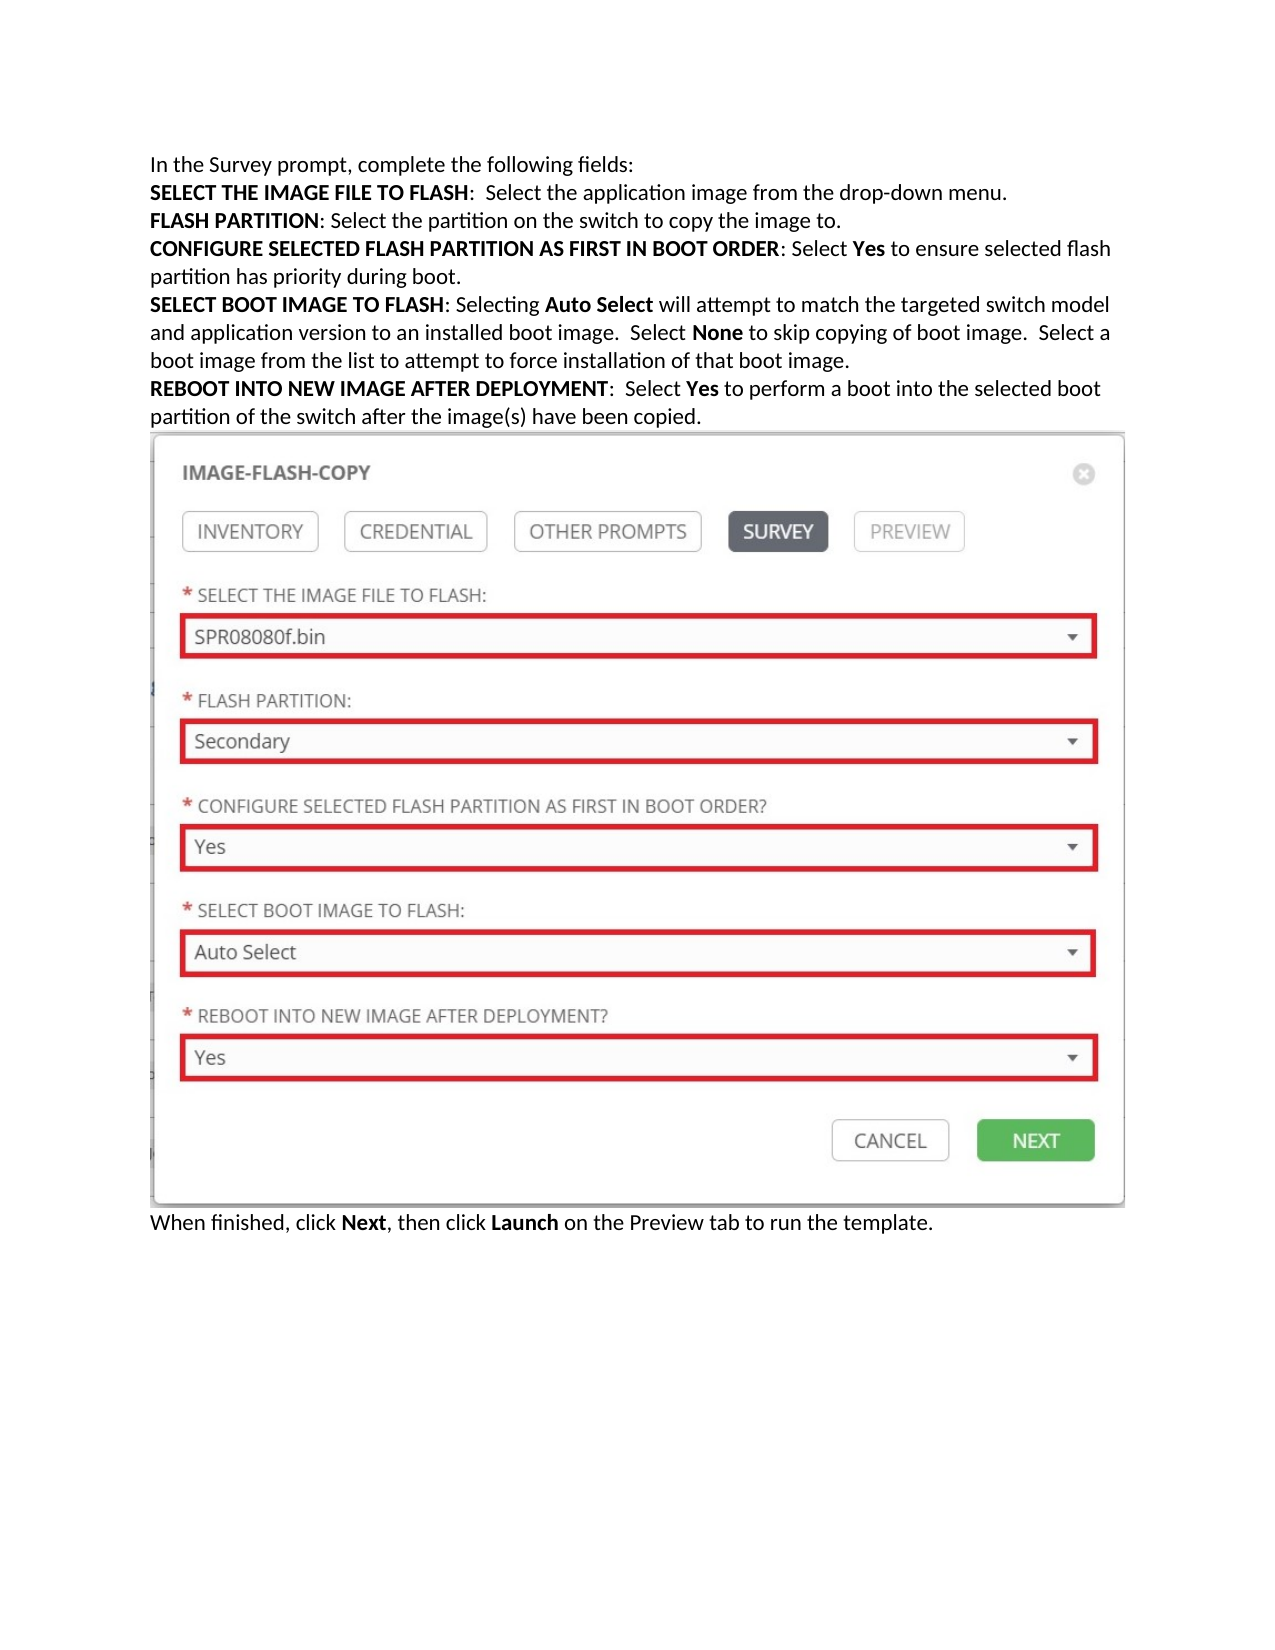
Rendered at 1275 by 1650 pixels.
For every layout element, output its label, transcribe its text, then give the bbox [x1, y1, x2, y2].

text REBOOT INTO NEW IMAGE AFTER DEPLOYMENT: Select Yes to perform a boot into the selected boot partition of the switch after the image(s) have been copied. [150, 374, 1125, 430]
text SELECT THE IMAGE FILE TO FLASH: Select the application image from the drop-down menu. [150, 178, 1125, 206]
text CONFIGURE SELECTED FLASH PARTITION AS FIRST IN BOOT ORDER: Select Yes to ensure selected flash partition has priority during boot. [150, 234, 1125, 290]
picture [150, 430, 1125, 1208]
text SELECT BOOT IMAGE TO FLASH: Selecting Auto Select will attempt to match the targeted switch model and application version to an installed boot image. Select None to skip copying of boot image. Select a boot image from the list to attempt to force installation of that boot image. [150, 290, 1125, 374]
text FLASH PARTITION: Select the partition on the switch to copy the image to. [150, 206, 1125, 234]
text In the Survey prompt, complete the following fields: [150, 150, 1125, 178]
text When finished, click Next, then click Launch on the Preview tab to run the template. [150, 1208, 1125, 1236]
